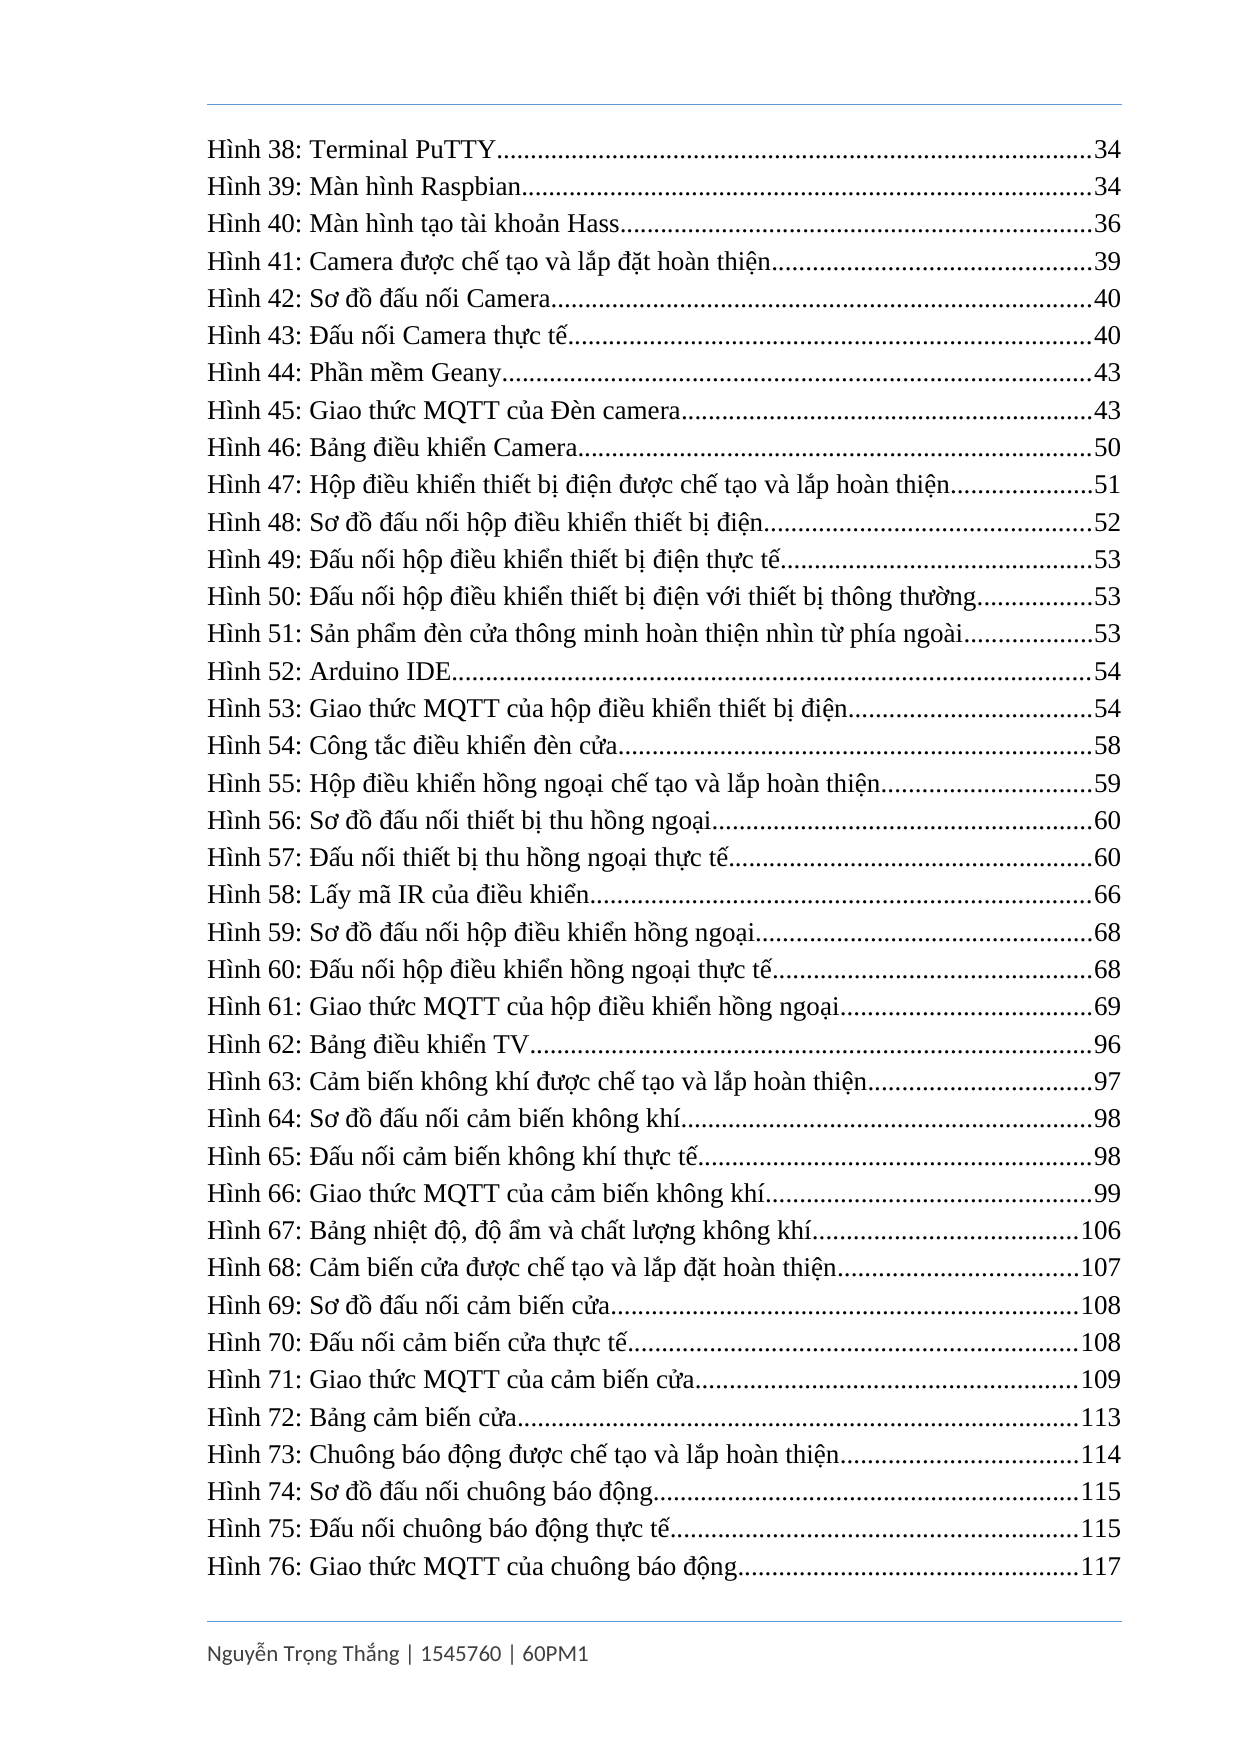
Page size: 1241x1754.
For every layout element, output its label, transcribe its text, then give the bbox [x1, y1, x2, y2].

text Hình 49: Đấu nối hộp điều khiển thiết bị điện thực tế 53 [207, 543, 1122, 574]
text Hình 53: Giao thức MQTT của hộp điều khiển thiết bị điện 54 [207, 692, 1122, 723]
text Hình 75: Đấu nối chuông báo động thực tế 115 [207, 1513, 1122, 1544]
text Hình 64: Sơ đồ đấu nối cảm biến không khí 98 [207, 1102, 1122, 1133]
text Hình 69: Sơ đồ đấu nối cảm biến cửa 108 [207, 1289, 1122, 1320]
text Hình 67: Bảng nhiệt độ, độ ẩm và chất lượng không khí 106 [207, 1214, 1122, 1245]
text Hình 39: Màn hình Raspbian 34 [207, 170, 1122, 201]
text Hình 59: Sơ đồ đấu nối hộp điều khiển hồng ngoại 68 [207, 916, 1122, 947]
text Hình 38: Terminal PuTTY 34 [207, 133, 1122, 164]
text Hình 56: Sơ đồ đấu nối thiết bị thu hồng ngoại 60 [207, 804, 1122, 835]
text Hình 68: Cảm biến cửa được chế tạo và lắp đặt hoàn thiện 107 [207, 1252, 1122, 1283]
text Hình 46: Bảng điều khiển Camera 50 [207, 431, 1122, 462]
text Hình 65: Đấu nối cảm biến không khí thực tế 98 [207, 1140, 1122, 1171]
text Hình 41: Camera được chế tạo và lắp đặt hoàn thiện 39 [207, 245, 1122, 276]
text Hình 43: Đấu nối Camera thực tế 40 [207, 319, 1122, 350]
text Hình 61: Giao thức MQTT của hộp điều khiển hồng ngoại 69 [207, 991, 1122, 1022]
text Hình 40: Màn hình tạo tài khoản Hass 36 [207, 207, 1122, 238]
text Hình 62: Bảng điều khiển TV 96 [207, 1028, 1122, 1059]
text Hình 66: Giao thức MQTT của cảm biến không khí 99 [207, 1177, 1122, 1208]
text Hình 76: Giao thức MQTT của chuông báo động 117 [207, 1550, 1122, 1581]
text Hình 70: Đấu nối cảm biến cửa thực tế 108 [207, 1326, 1122, 1357]
text Hình 58: Lấy mã IR của điều khiển 66 [207, 879, 1122, 910]
text Hình 50: Đấu nối hộp điều khiển thiết bị điện với thiết bị thông thường 53 [207, 580, 1122, 611]
text Hình 54: Công tắc điều khiển đèn cửa 58 [207, 729, 1122, 761]
text Hình 74: Sơ đồ đấu nối chuông báo động 115 [207, 1475, 1122, 1506]
text Hình 47: Hộp điều khiển thiết bị điện được chế tạo và lắp hoàn thiện 51 [207, 468, 1122, 499]
text Hình 55: Hộp điều khiển hồng ngoại chế tạo và lắp hoàn thiện 59 [207, 767, 1122, 798]
text Hình 44: Phần mềm Geany 43 [207, 357, 1122, 388]
text Hình 51: Sản phẩm đèn cửa thông minh hoàn thiện nhìn từ phía ngoài 53 [207, 618, 1122, 649]
text Hình 42: Sơ đồ đấu nối Camera 40 [207, 282, 1122, 313]
text Hình 52: Arduino IDE 54 [207, 655, 1122, 686]
text Hình 73: Chuông báo động được chế tạo và lắp hoàn thiện 114 [207, 1438, 1122, 1469]
text Hình 60: Đấu nối hộp điều khiển hồng ngoại thực tế 68 [207, 953, 1122, 984]
text Hình 45: Giao thức MQTT của Đèn camera 43 [207, 394, 1122, 425]
text Hình 63: Cảm biến không khí được chế tạo và lắp hoàn thiện 97 [207, 1065, 1122, 1096]
text Hình 48: Sơ đồ đấu nối hộp điều khiển thiết bị điện 52 [207, 506, 1122, 537]
text Hình 71: Giao thức MQTT của cảm biến cửa 109 [207, 1363, 1122, 1394]
text Hình 57: Đấu nối thiết bị thu hồng ngoại thực tế 60 [207, 841, 1122, 872]
text Hình 72: Bảng cảm biến cửa 113 [207, 1401, 1122, 1432]
